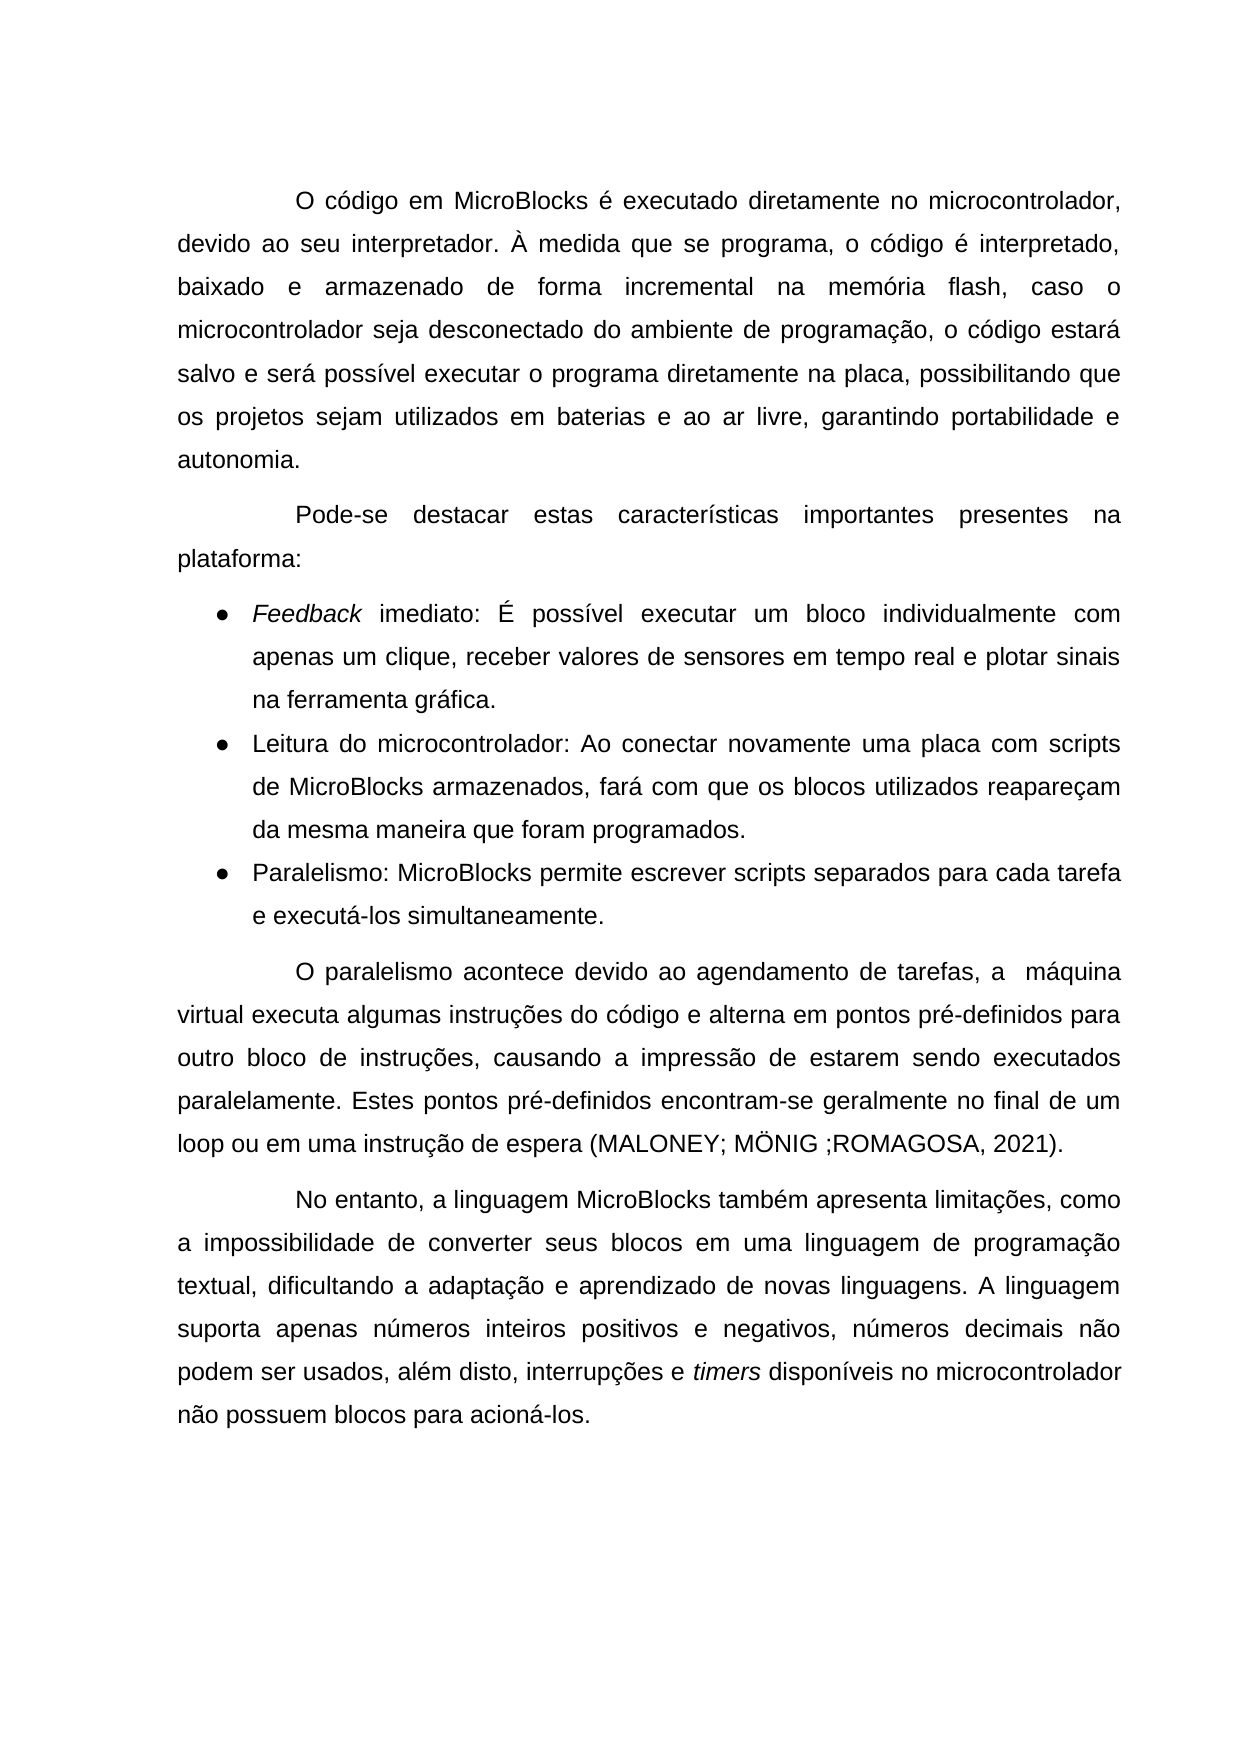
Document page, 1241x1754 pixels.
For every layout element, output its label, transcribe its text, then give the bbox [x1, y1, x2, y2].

text O código em MicroBlocks é executado diretamente no microcontrolador, devido ao seu interpretador. À medida que se programa, o código é interpretado, baixado e armazenado de forma incremental na memória flash, caso o microcontrolador seja desconectado do ambiente de programação, o código estará salvo e será possível executar o programa diretamente na placa, possibilitando que os projetos sejam utilizados em baterias e ao ar livre, garantindo portabilidade e autonomia. [177, 186, 1122, 474]
list Feedback imediato: É possível executar um bloco individualmente com apenas um clique, receber valores de sensores em tempo real e plotar sinais na ferramenta gráfica. [214, 599, 1122, 714]
list Paralelismo: MicroBlocks permite escrever scripts separados para cada tarefa e executá-los simultaneamente. [214, 858, 1122, 930]
text No entanto, a linguagem MicroBlocks também apresenta limitações, como a impossibilidade de converter seus blocos em uma linguagem de programação textual, dificultando a adaptação e aprendizado de novas linguagens. A linguagem suporta apenas números inteiros positivos e negativos, números decimais não podem ser usados, além disto, interrupções e timers disponíveis no microcontrolador não possuem blocos para acioná-los. [177, 1185, 1122, 1429]
list Leitura do microcontrolador: Ao conectar novamente uma placa com scripts de MicroBlocks armazenados, fará com que os blocos utilizados reapareçam da mesma maneira que foram programados. [214, 729, 1122, 844]
text O paralelismo acontece devido ao agendamento de tarefas, a máquina virtual executa algumas instruções do código e alterna em pontos pré-definidos para outro bloco de instruções, causando a impressão de estarem sendo executados paralelamente. Estes pontos pré-definidos encontram-se geralmente no final de um loop ou em uma instrução de espera (MALONEY; MÖNIG ;ROMAGOSA, 2021). [177, 957, 1122, 1158]
text Pode-se destacar estas características importantes presentes na plataforma: [177, 501, 1122, 572]
